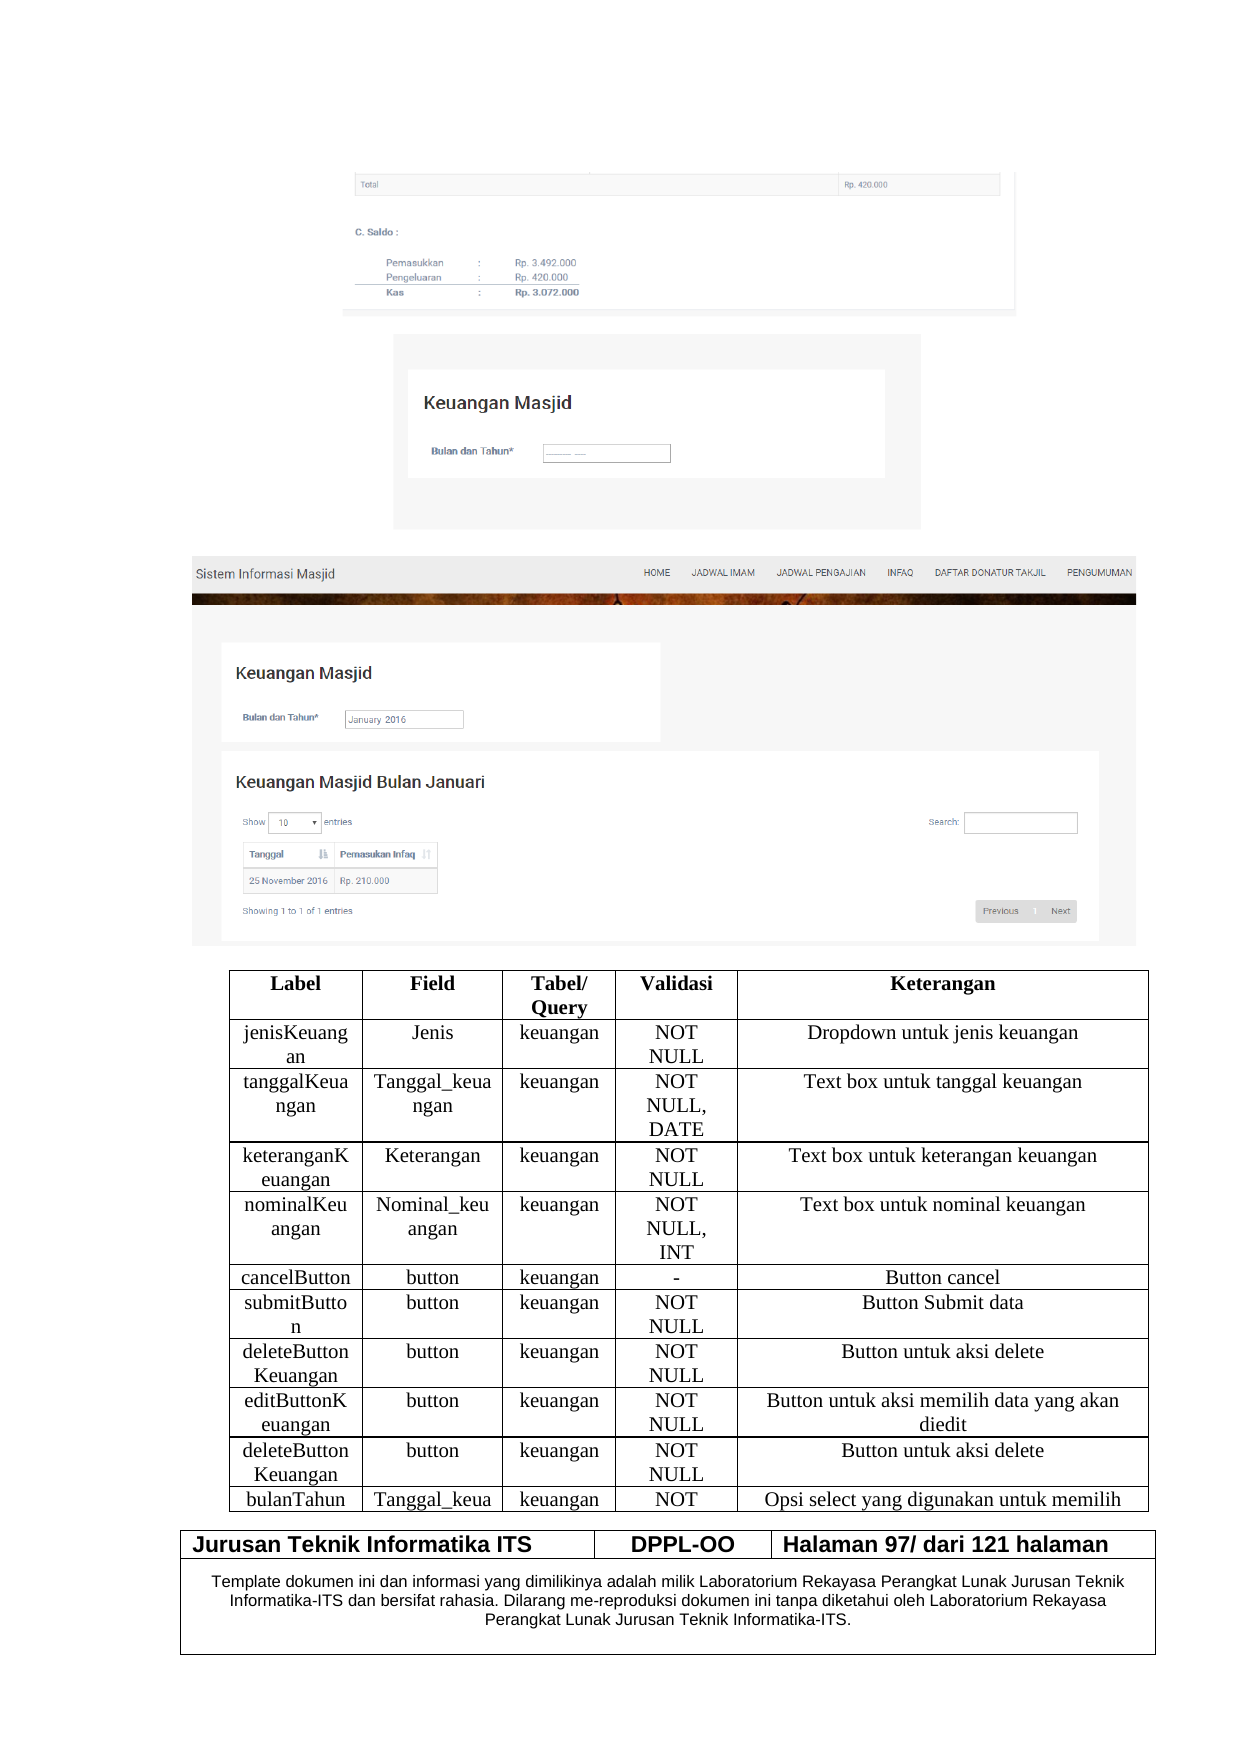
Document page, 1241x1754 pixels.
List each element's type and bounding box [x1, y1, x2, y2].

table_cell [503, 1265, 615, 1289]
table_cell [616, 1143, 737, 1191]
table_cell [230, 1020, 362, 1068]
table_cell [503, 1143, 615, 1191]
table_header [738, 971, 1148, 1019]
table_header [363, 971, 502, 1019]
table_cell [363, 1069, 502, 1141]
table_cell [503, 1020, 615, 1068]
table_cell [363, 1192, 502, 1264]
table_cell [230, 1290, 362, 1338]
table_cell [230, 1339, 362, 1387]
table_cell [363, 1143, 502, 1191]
picture [192, 556, 1137, 946]
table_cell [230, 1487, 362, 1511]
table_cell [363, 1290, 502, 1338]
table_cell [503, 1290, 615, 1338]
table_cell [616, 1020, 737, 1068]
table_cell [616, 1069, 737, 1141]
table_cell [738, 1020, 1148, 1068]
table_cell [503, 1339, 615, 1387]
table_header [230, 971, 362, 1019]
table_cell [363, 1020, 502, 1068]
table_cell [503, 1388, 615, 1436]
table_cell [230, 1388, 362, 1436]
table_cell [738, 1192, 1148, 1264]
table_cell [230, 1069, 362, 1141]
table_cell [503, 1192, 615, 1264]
picture [342, 172, 1017, 326]
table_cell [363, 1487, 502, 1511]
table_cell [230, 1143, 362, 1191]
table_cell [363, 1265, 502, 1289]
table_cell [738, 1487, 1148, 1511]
picture [393, 334, 921, 533]
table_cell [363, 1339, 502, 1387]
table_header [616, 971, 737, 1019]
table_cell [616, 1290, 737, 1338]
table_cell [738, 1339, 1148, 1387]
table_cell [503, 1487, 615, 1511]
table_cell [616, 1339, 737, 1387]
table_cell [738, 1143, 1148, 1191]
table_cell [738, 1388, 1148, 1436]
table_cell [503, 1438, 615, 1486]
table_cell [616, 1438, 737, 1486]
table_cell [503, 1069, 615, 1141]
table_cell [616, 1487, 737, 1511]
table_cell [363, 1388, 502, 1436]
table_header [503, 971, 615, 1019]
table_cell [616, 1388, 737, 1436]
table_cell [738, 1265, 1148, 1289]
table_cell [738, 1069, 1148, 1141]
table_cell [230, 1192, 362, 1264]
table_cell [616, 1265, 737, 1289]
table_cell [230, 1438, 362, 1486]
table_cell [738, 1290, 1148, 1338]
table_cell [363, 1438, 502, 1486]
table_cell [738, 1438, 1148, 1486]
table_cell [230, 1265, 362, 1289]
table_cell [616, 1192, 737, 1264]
